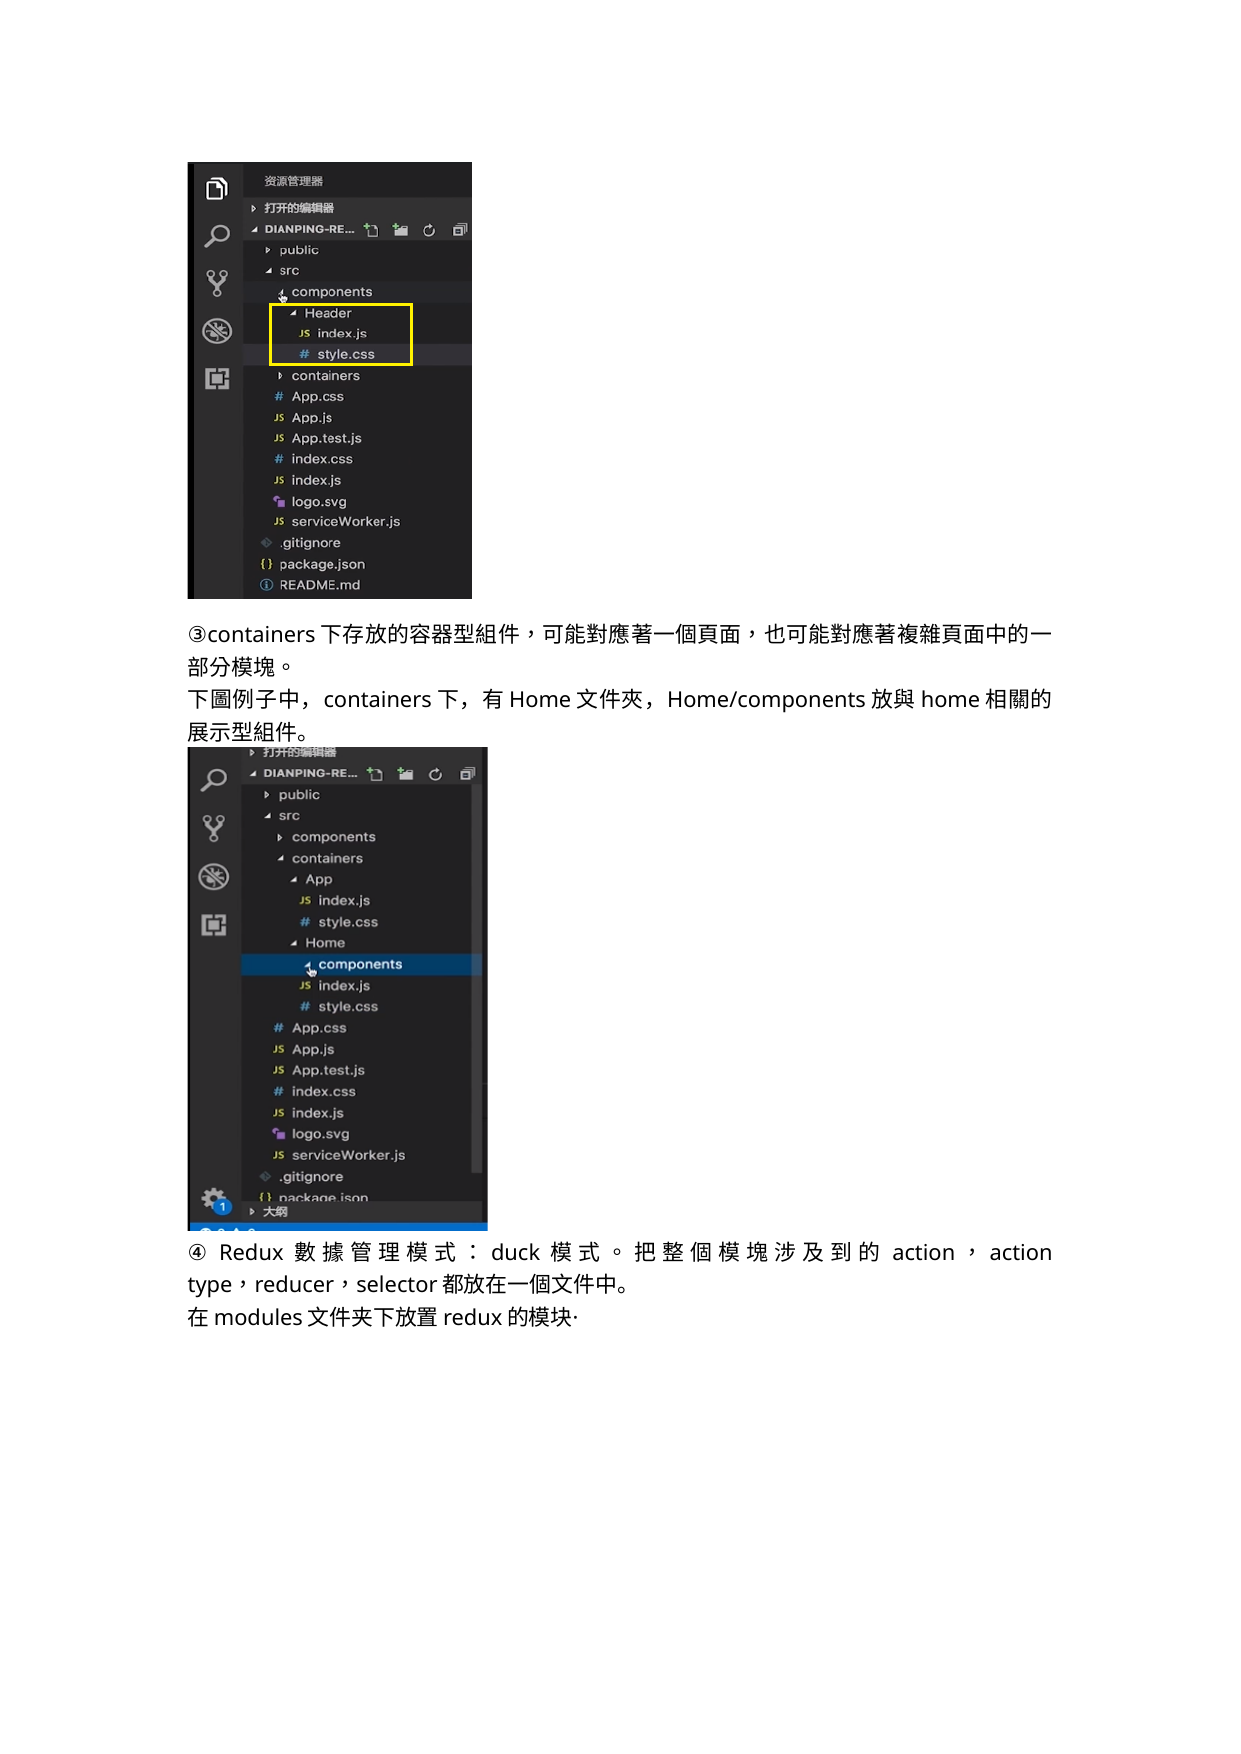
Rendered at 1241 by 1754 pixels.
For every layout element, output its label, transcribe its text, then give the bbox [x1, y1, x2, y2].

text ④ Redux數據管理模式：duck模式。把整個模塊涉及到的action，action type，reducer，selector都放在一個文件中。 [187, 1234, 1053, 1299]
picture [187, 747, 488, 1231]
text 在modules文件夹下放置redux的模块· [187, 1299, 1053, 1332]
picture [187, 162, 472, 599]
text ③containers下存放的容器型組件，可能對應著一個頁面，也可能對應著複雜頁面中的一部分模塊。 [187, 617, 1053, 682]
text 下圖例子中，containers下，有Home文件夾，Home/components放與home相關的展示型組件。 [187, 682, 1053, 747]
